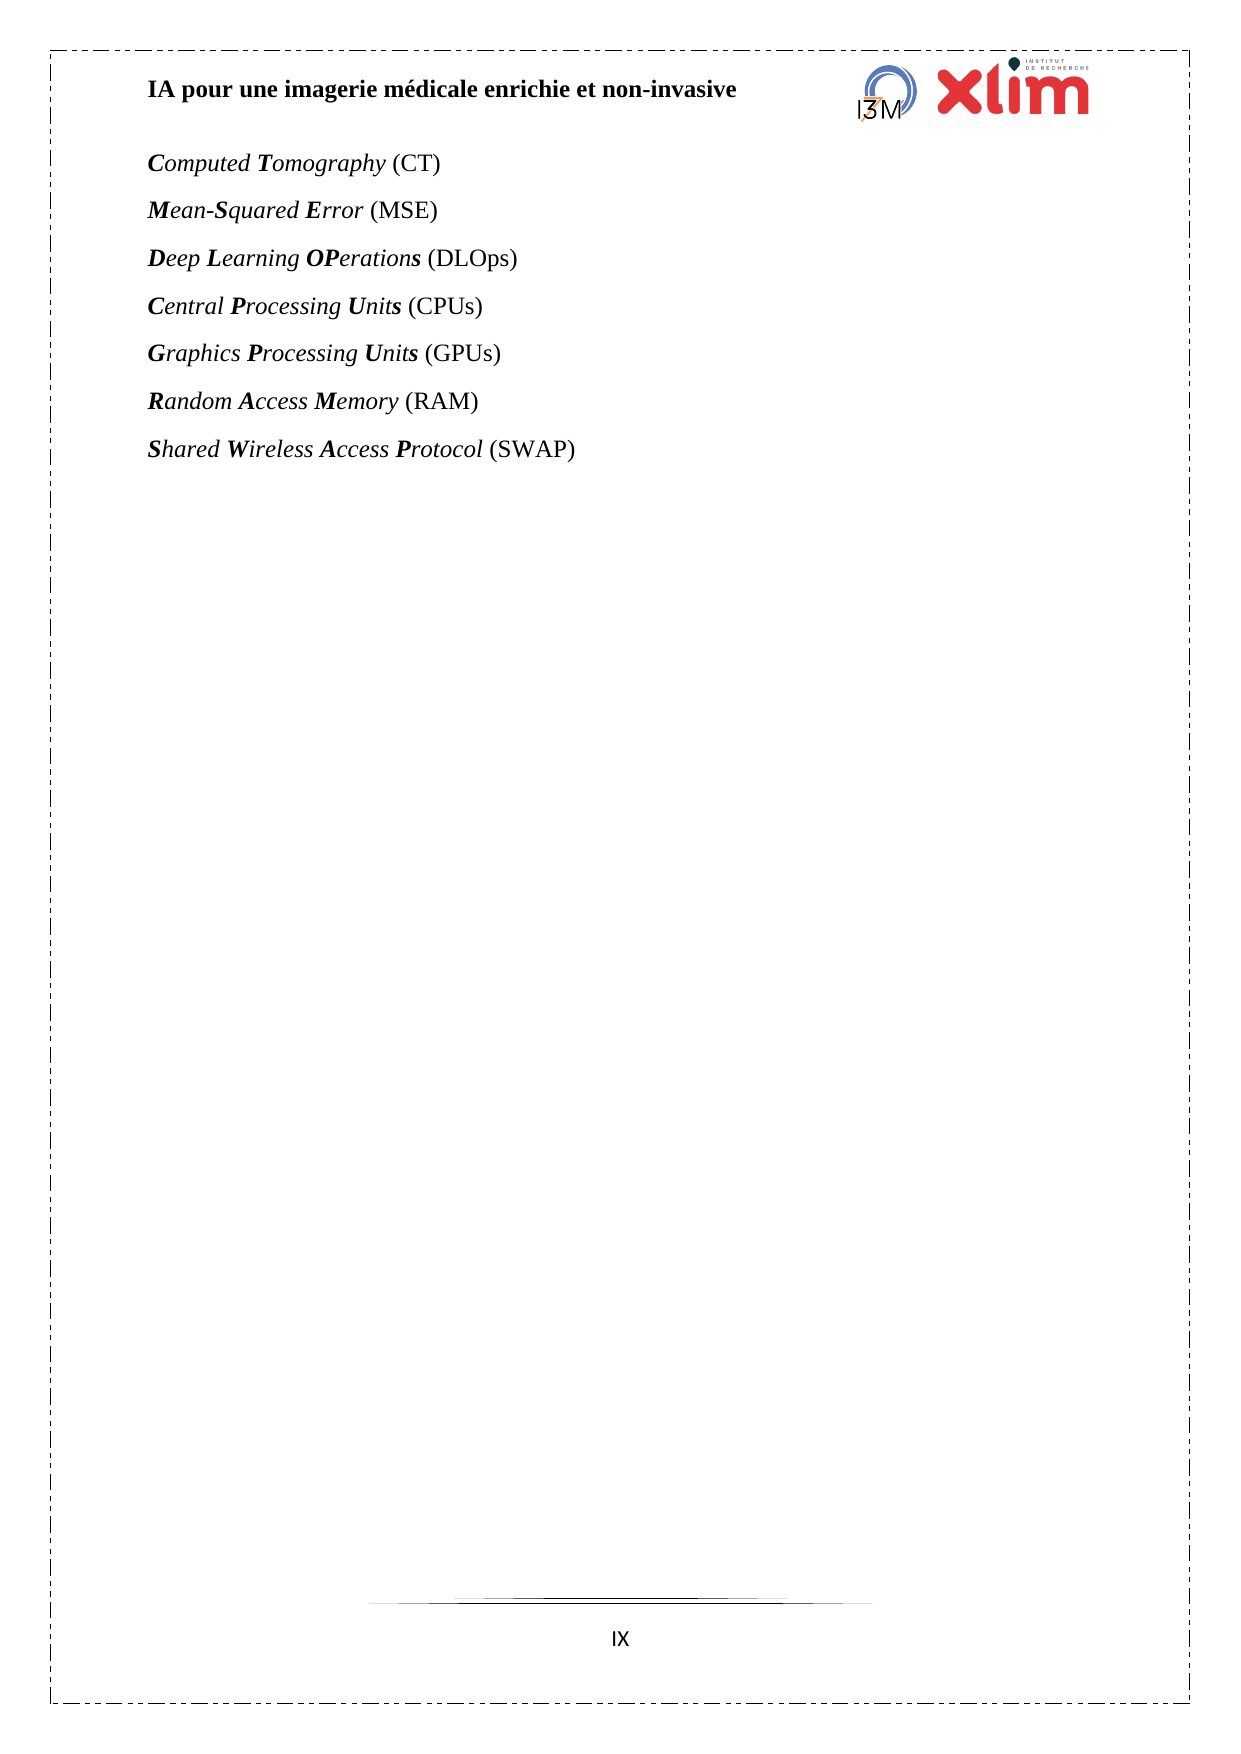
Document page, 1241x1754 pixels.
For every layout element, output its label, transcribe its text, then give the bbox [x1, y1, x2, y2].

text Computed Tomography (CT) [147, 148, 1093, 176]
text Mean-Squared Error (MSE) [147, 195, 1093, 224]
text Deep Learning OPerations (DLOps) [147, 243, 1093, 272]
text Random Access Memory (RAM) [147, 386, 1093, 415]
text Shared Wireless Access Protocol (SWAP) [147, 434, 1093, 463]
picture [858, 65, 917, 122]
picture [937, 57, 1089, 114]
text Central Processing Units (CPUs) [147, 291, 1093, 319]
text Graphics Processing Units (GPUs) [147, 338, 1093, 367]
